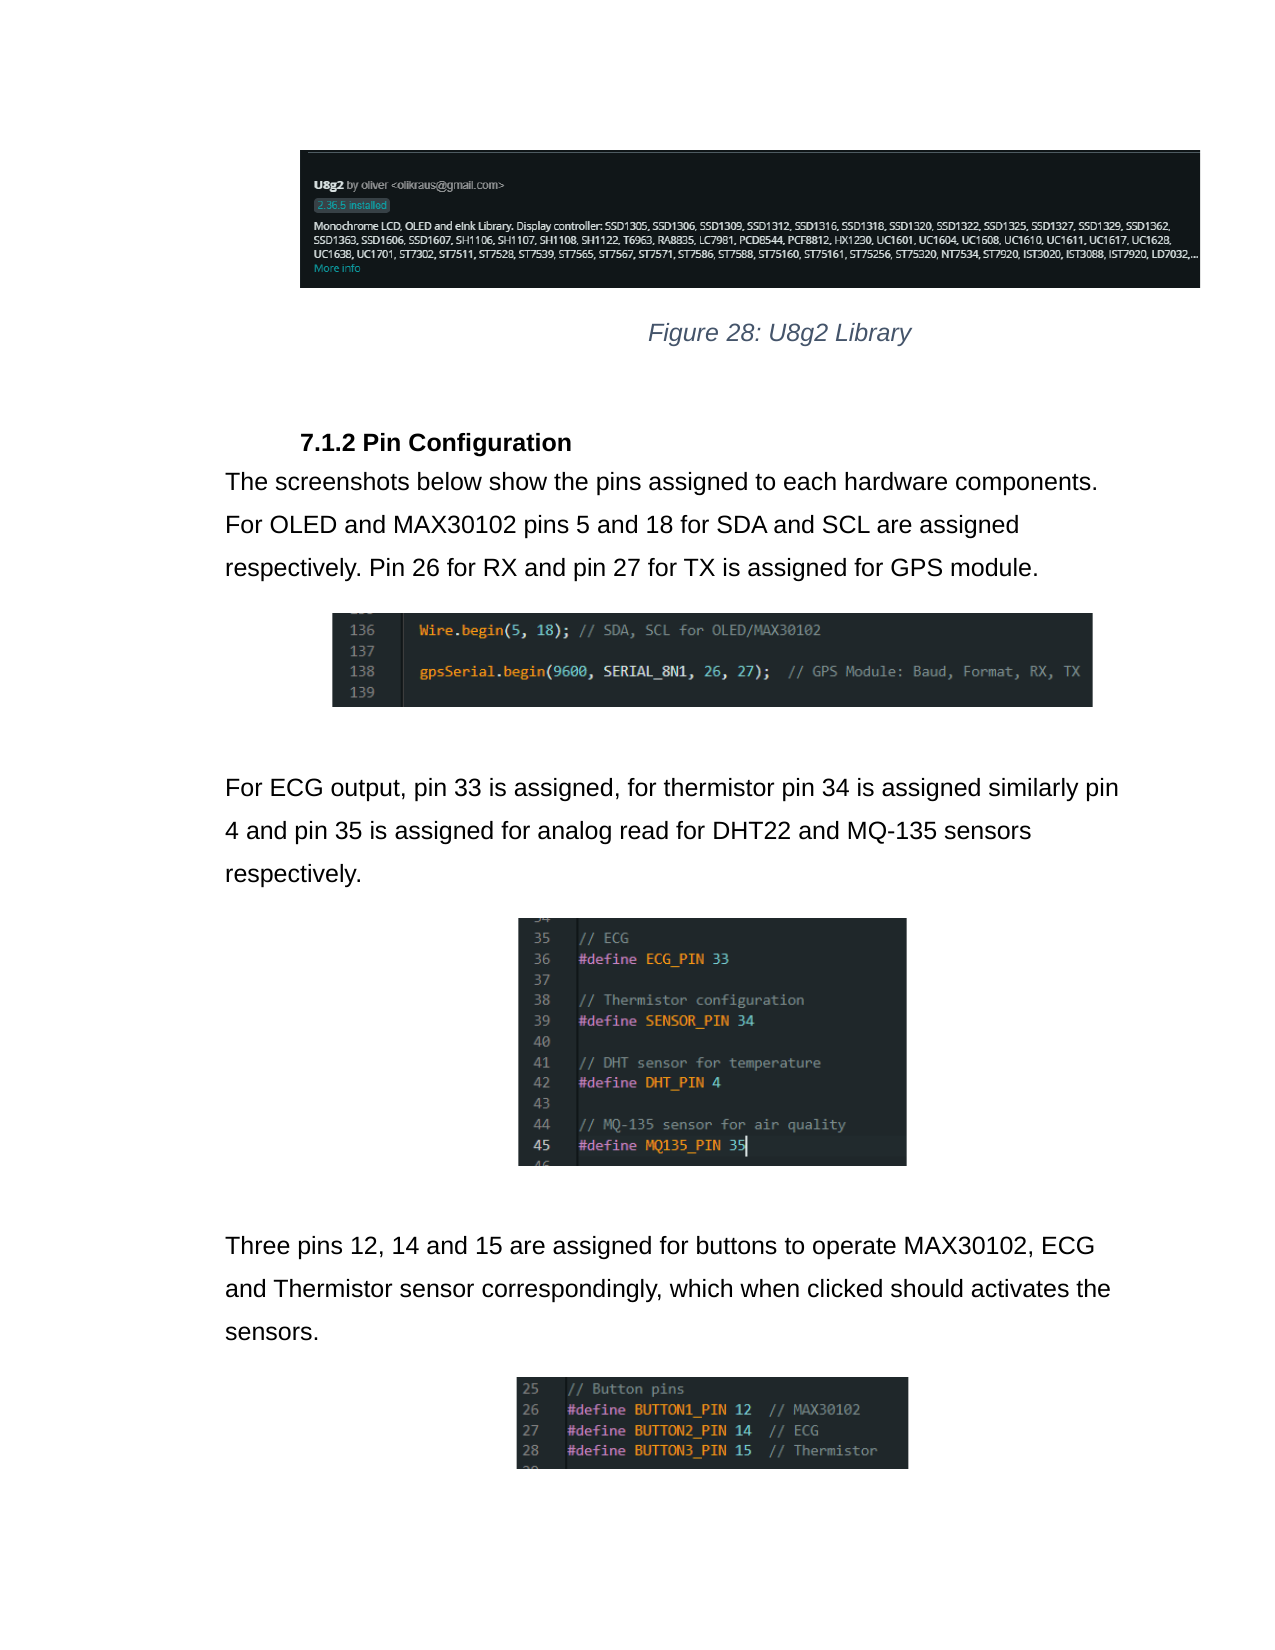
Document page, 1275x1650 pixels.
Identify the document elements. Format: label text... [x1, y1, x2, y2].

text The screenshots below show the pins assigned to each hardware components. For OLED and MAX30102 pins 5 and 18 for SDA and SCL are assigned respectively. Pin 26 for RX and pin 27 for TX is assigned for GPS module. [225, 467, 1125, 582]
picture [518, 918, 907, 1166]
picture [332, 613, 1093, 707]
text For ECG output, pin 33 is assigned, for thermistor pin 34 is assigned similarly pin 4 and pin 35 is assigned for analog read for DHT22 and MQ-135 sensors respectively. [225, 772, 1125, 887]
picture [300, 150, 1200, 288]
text Three pins 12, 14 and 15 are assigned for buttons to operate MAX30102, ECG and Thermistor sensor correspondingly, which when clicked should activates the sensors. [225, 1231, 1125, 1346]
text Figure 28: U8g2 Library [225, 318, 1125, 347]
subtitle 7.1.2 Pin Configuration [225, 428, 1125, 456]
picture [516, 1377, 909, 1469]
